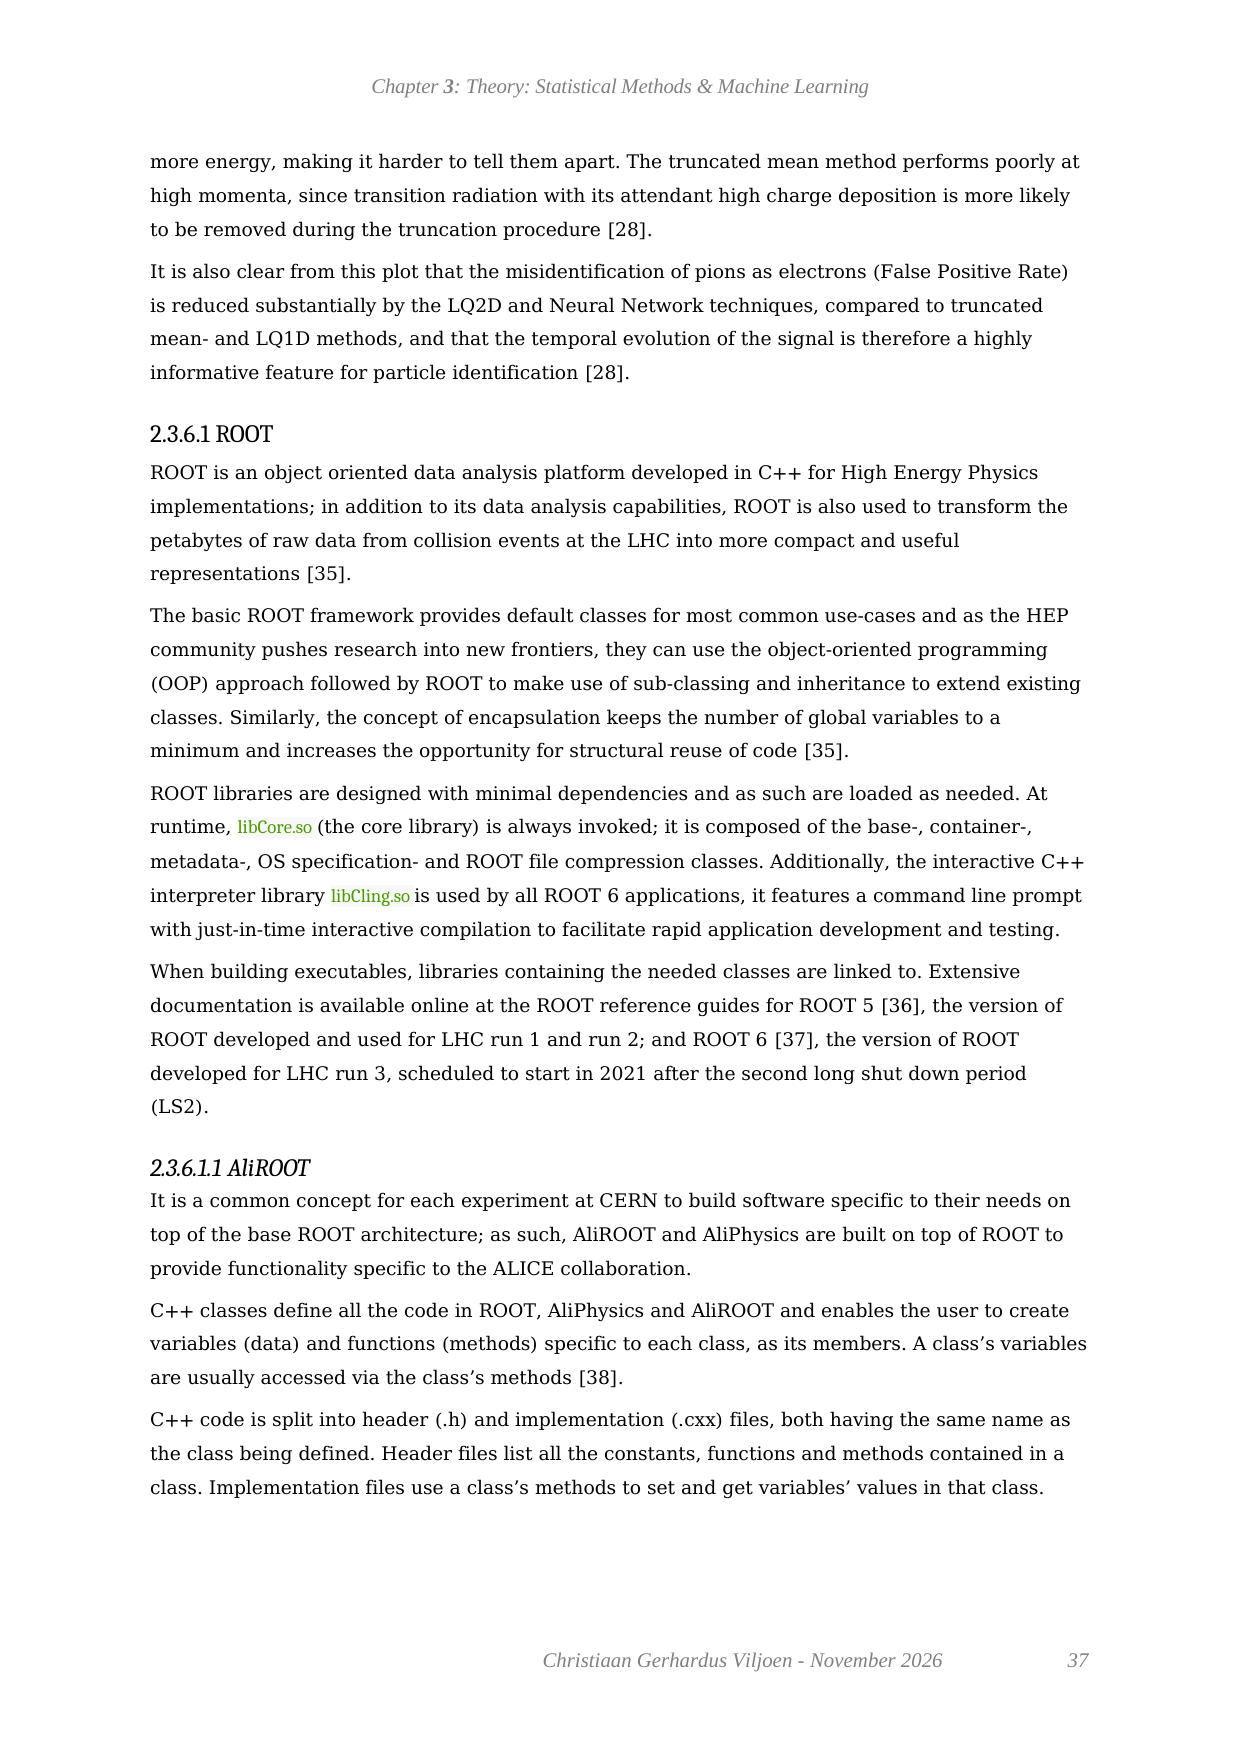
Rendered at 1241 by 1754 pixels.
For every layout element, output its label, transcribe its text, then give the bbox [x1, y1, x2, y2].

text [150, 150, 1090, 240]
text ROOT is an object oriented data analysis platform developed in C++ for High Energy Physics implementations; in addition to its data analysis capabilities, ROOT is also used to transform the petabytes of raw data from collision events at the LHC into more compact and useful representations . [150, 461, 1090, 584]
text The basic ROOT framework provides default classes for most common use-cases and as the HEP community pushes research into new frontiers, they can use the object-oriented programming (OOP) approach followed by ROOT to make use of sub-classing and inheritance to extend existing classes. Similarly, the concept of encapsulation keeps the number of global variables to a minimum and increases the opportunity for structural reuse of code . [150, 604, 1090, 762]
text It is a common concept for each experiment at CERN to build software specific to their needs on top of the base ROOT architecture; as such, AliROOT and AliPhysics are built on top of ROOT to provide functionality specific to the ALICE collaboration. [150, 1189, 1090, 1279]
text It is also clear from this plot that the misidentification of pions as electrons (False Positive Rate) is reduced substantially by the LQ2D and Neural Network techniques, compared to truncated mean- and LQ1D methods, and that the temporal evolution of the signal is therefore a highly informative feature for particle identification . [150, 259, 1090, 383]
text C++ code is split into header (.h) and implementation (.cxx) files, both having the same name as the class being defined. Header files list all the constants, functions and methods contained in a class. Implementation files use a class’s methods to set and get variables’ values in that class. [150, 1408, 1090, 1498]
text C++ classes define all the code in ROOT, AliPhysics and AliROOT and enables the user to create variables (data) and functions (methods) specific to each class, as its members. A class’s variables are usually accessed via the class’s methods . [150, 1298, 1090, 1388]
text When building executables, libraries containing the needed classes are linked to. Extensive documentation is available online at the ROOT reference guides for ROOT 5 , the version of ROOT developed and used for LHC run 1 and run 2; and ROOT 6 , the version of ROOT developed for LHC run 3, scheduled to start in 2021 after the second long shut down period (LS2). [150, 960, 1090, 1117]
text ROOT libraries are designed with minimal dependencies and as such are loaded as needed. At runtime, libCore.so (the core library) is always invoked; it is composed of the base-, container-, metadata-, OS specification- and ROOT file compression classes. Additionally, the interactive C++ interpreter library libCling.so is used by all ROOT 6 applications, it features a command line prompt with just-in-time interactive compilation to facilitate rapid application development and testing. [150, 781, 1090, 940]
subtitle AliROOT [150, 1154, 1090, 1182]
subtitle ROOT [150, 419, 1090, 448]
